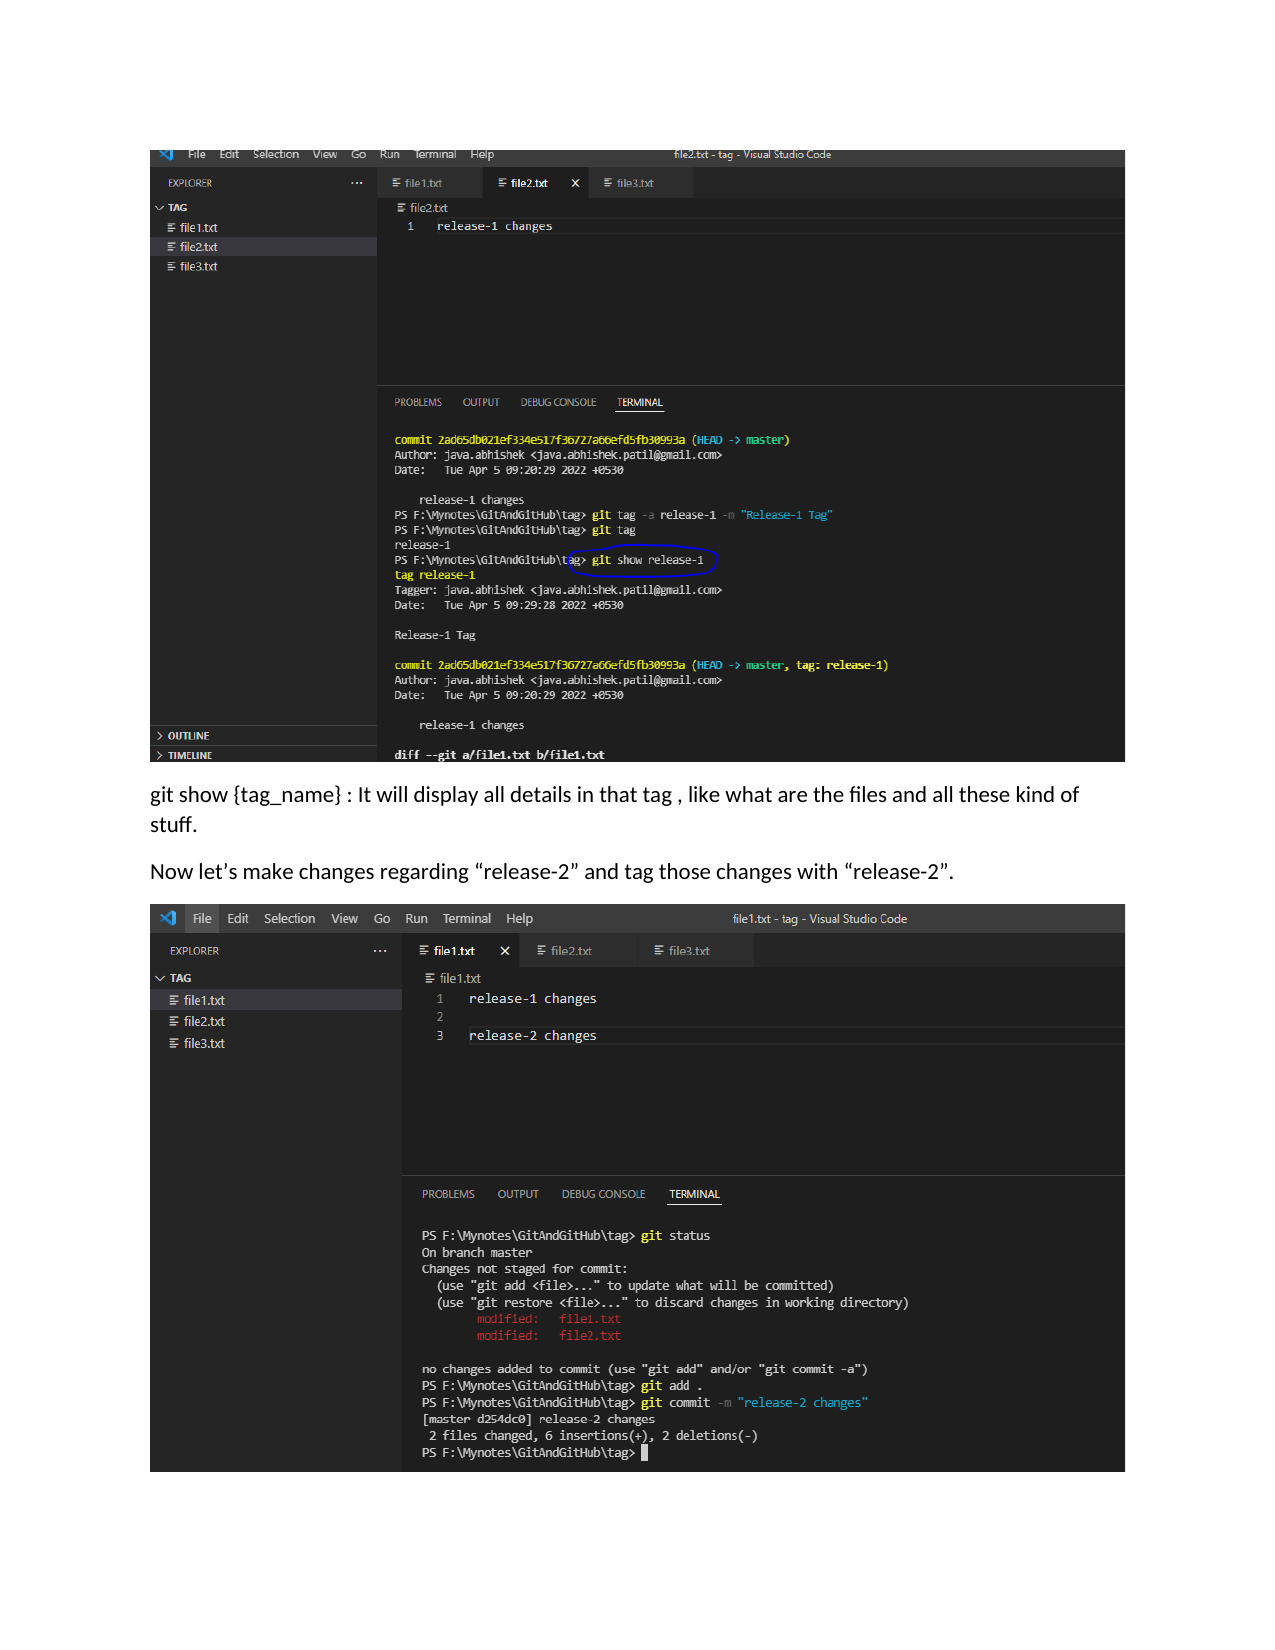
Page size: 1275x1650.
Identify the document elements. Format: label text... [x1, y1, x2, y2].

picture [150, 150, 1125, 762]
text Now let’s make changes regarding “release-2” and tag those changes with “release-2”. [150, 857, 1125, 885]
text git show {tag_name} : It will display all details in that tag , like what are the files and all these kind of stuff. [150, 780, 1125, 838]
picture [150, 904, 1125, 1472]
